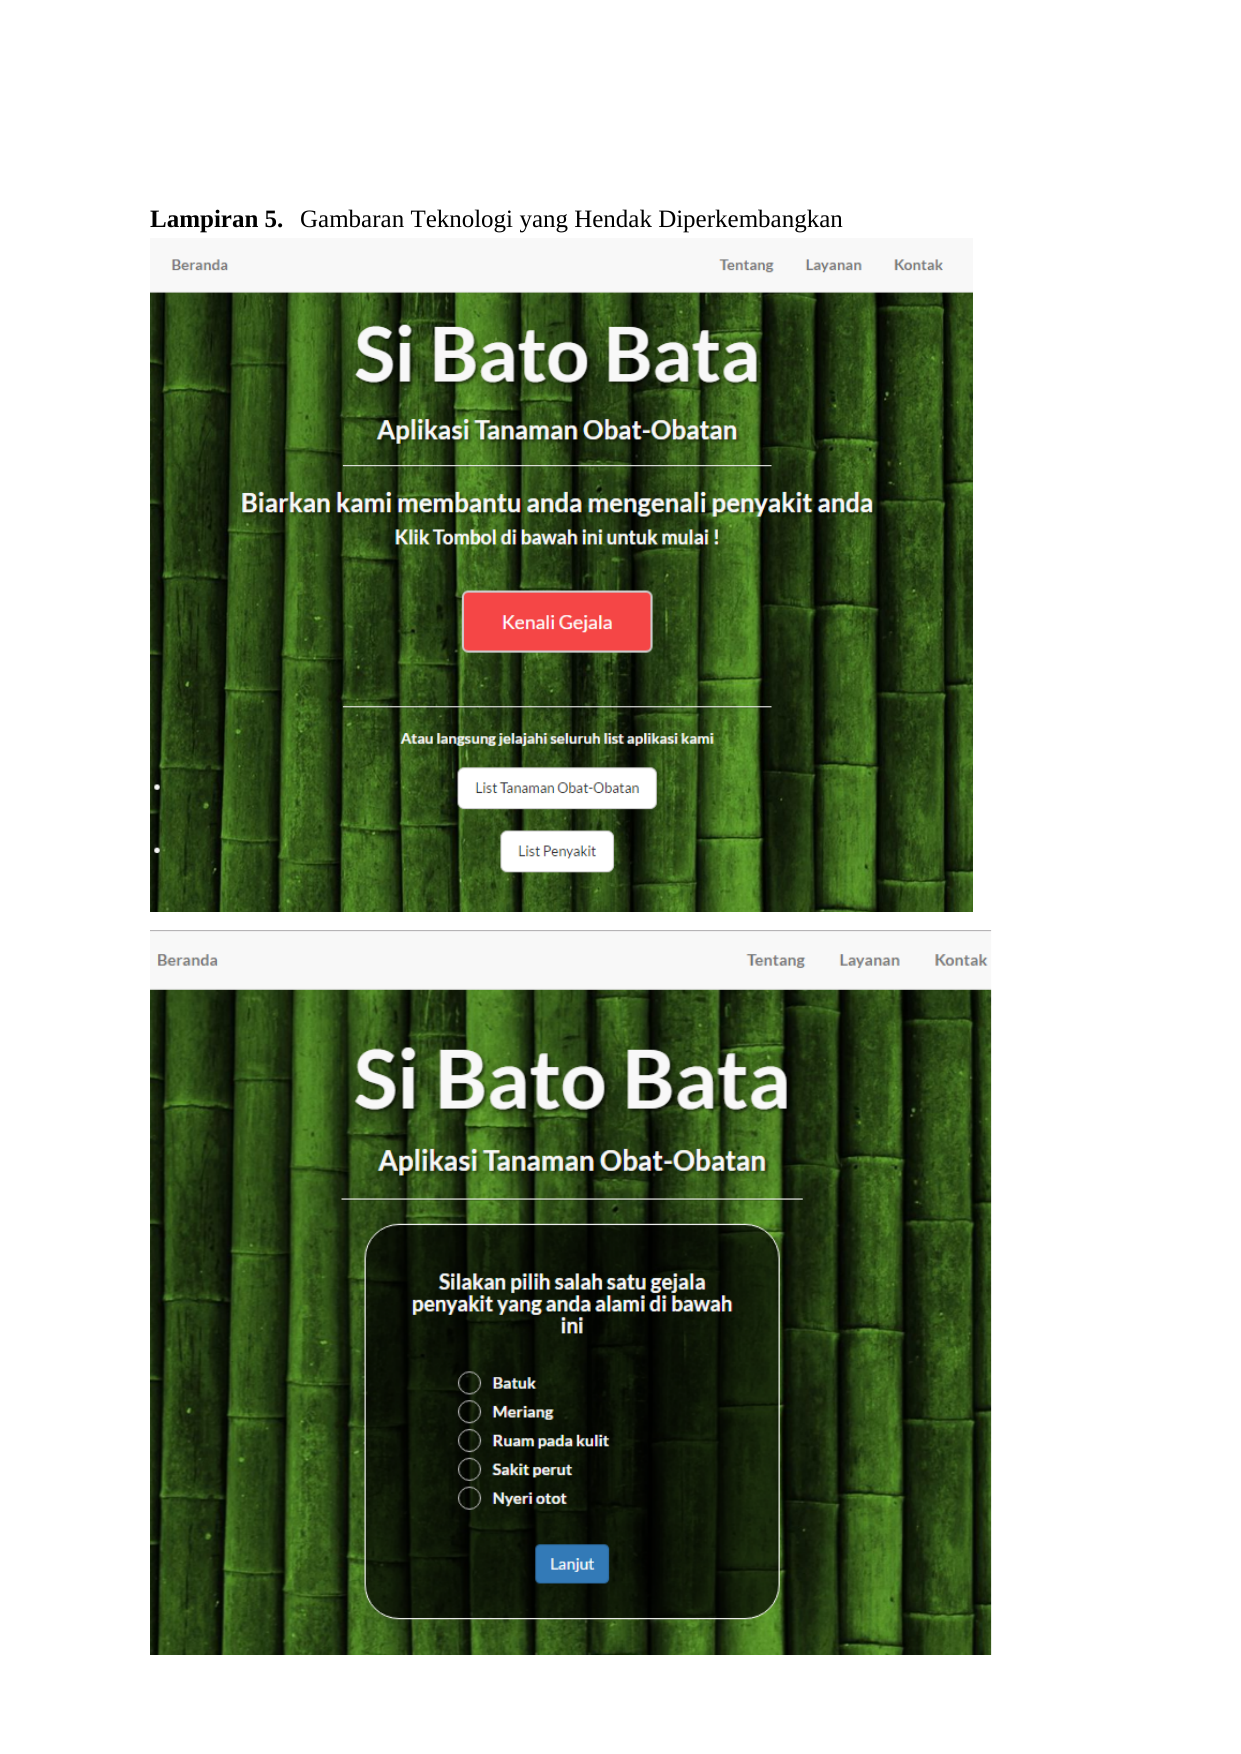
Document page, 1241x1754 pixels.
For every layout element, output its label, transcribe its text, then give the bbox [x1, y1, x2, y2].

picture [150, 238, 973, 912]
subtitle Lampiran 5. Gambaran Teknologi yang Hendak Diperkembangkan [150, 204, 1090, 233]
picture [150, 930, 992, 1655]
